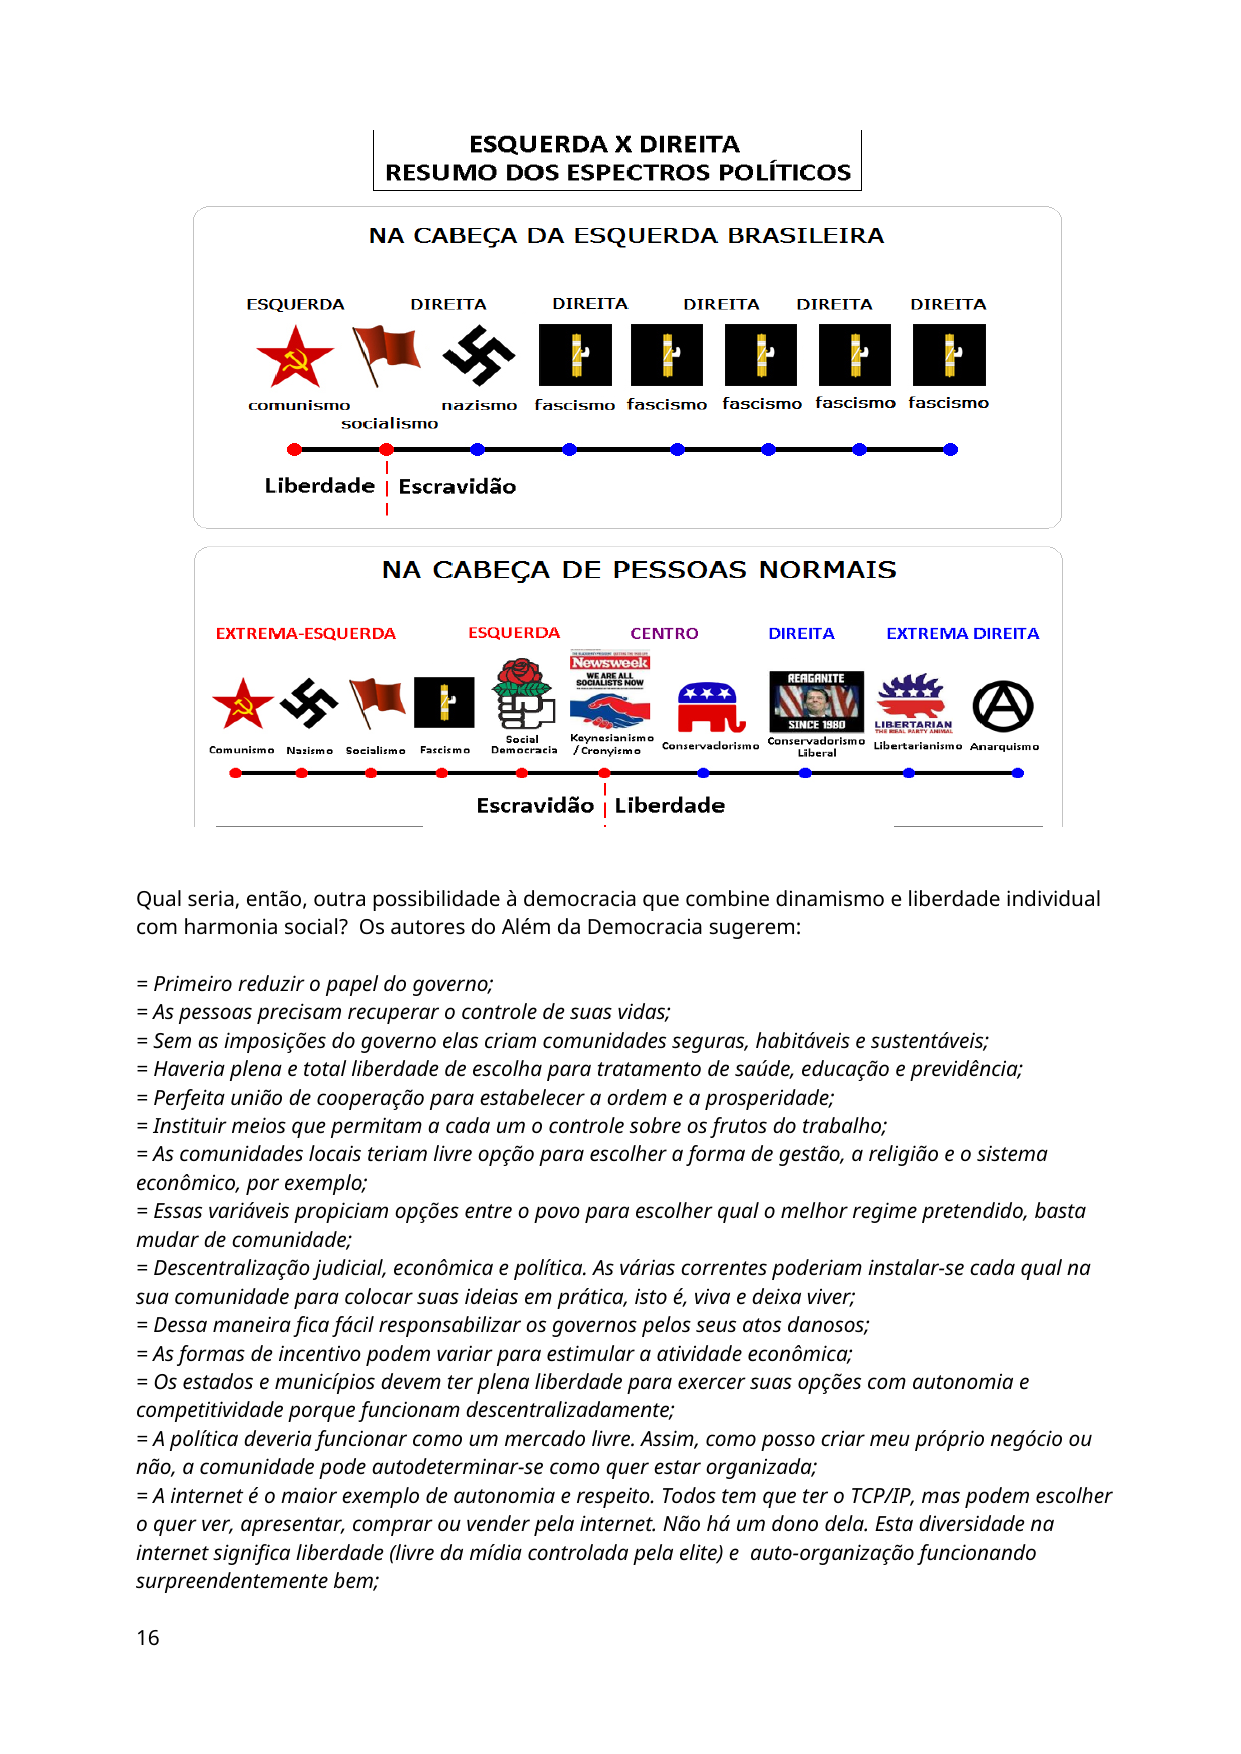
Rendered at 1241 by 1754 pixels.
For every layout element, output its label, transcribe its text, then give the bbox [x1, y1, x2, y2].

text = Essas variáveis propiciam opções entre o povo para escolher qual o melhor regime pretendido, basta mudar de comunidade; [136, 1196, 1122, 1253]
text = Perfeita união de cooperação para estabelecer a ordem e a prosperidade; [136, 1083, 1122, 1111]
picture [188, 130, 1070, 827]
text = A internet é o maior exemplo de autonomia e respeito. Todos tem que ter o TCP/IP, mas podem escolher o quer ver, apresentar, comprar ou vender pela internet. Não há um dono dela. Esta diversidade na internet significa liberdade (livre da mídia controlada pela elite) e auto-organização funcionando surpreendentemente bem; [136, 1481, 1122, 1594]
text = Os estados e municípios devem ter plena liberdade para exercer suas opções com autonomia e competitividade porque funcionam descentralizadamente; [136, 1367, 1122, 1424]
text = Haveria plena e total liberdade de escolha para tratamento de saúde, educação e previdência; [136, 1054, 1122, 1083]
text = A política deveria funcionar como um mercado livre. Assim, como posso criar meu próprio negócio ou não, a comunidade pode autodeterminar-se como quer estar organizada; [136, 1424, 1122, 1481]
text = Sem as imposições do governo elas criam comunidades seguras, habitáveis e sustentáveis; [136, 1026, 1122, 1054]
text = Dessa maneira fica fácil responsabilizar os governos pelos seus atos danosos; [136, 1310, 1122, 1339]
text = Instituir meios que permitam a cada um o controle sobre os frutos do trabalho; [136, 1111, 1122, 1139]
text = As formas de incentivo podem variar para estimular a atividade econômica; [136, 1339, 1122, 1367]
text = Descentralização judicial, econômica e política. As várias correntes poderiam instalar-se cada qual na sua comunidade para colocar suas ideias em prática, isto é, viva e deixa viver; [136, 1253, 1122, 1310]
text = As comunidades locais teriam livre opção para escolher a forma de gestão, a religião e o sistema econômico, por exemplo; [136, 1139, 1122, 1196]
text Qual seria, então, outra possibilidade à democracia que combine dinamismo e liberdade individual com harmonia social? Os autores do Além da Democracia sugerem: [136, 884, 1122, 941]
text = Primeiro reduzir o papel do governo; [136, 969, 1122, 997]
text = As pessoas precisam recuperar o controle de suas vidas; [136, 997, 1122, 1026]
